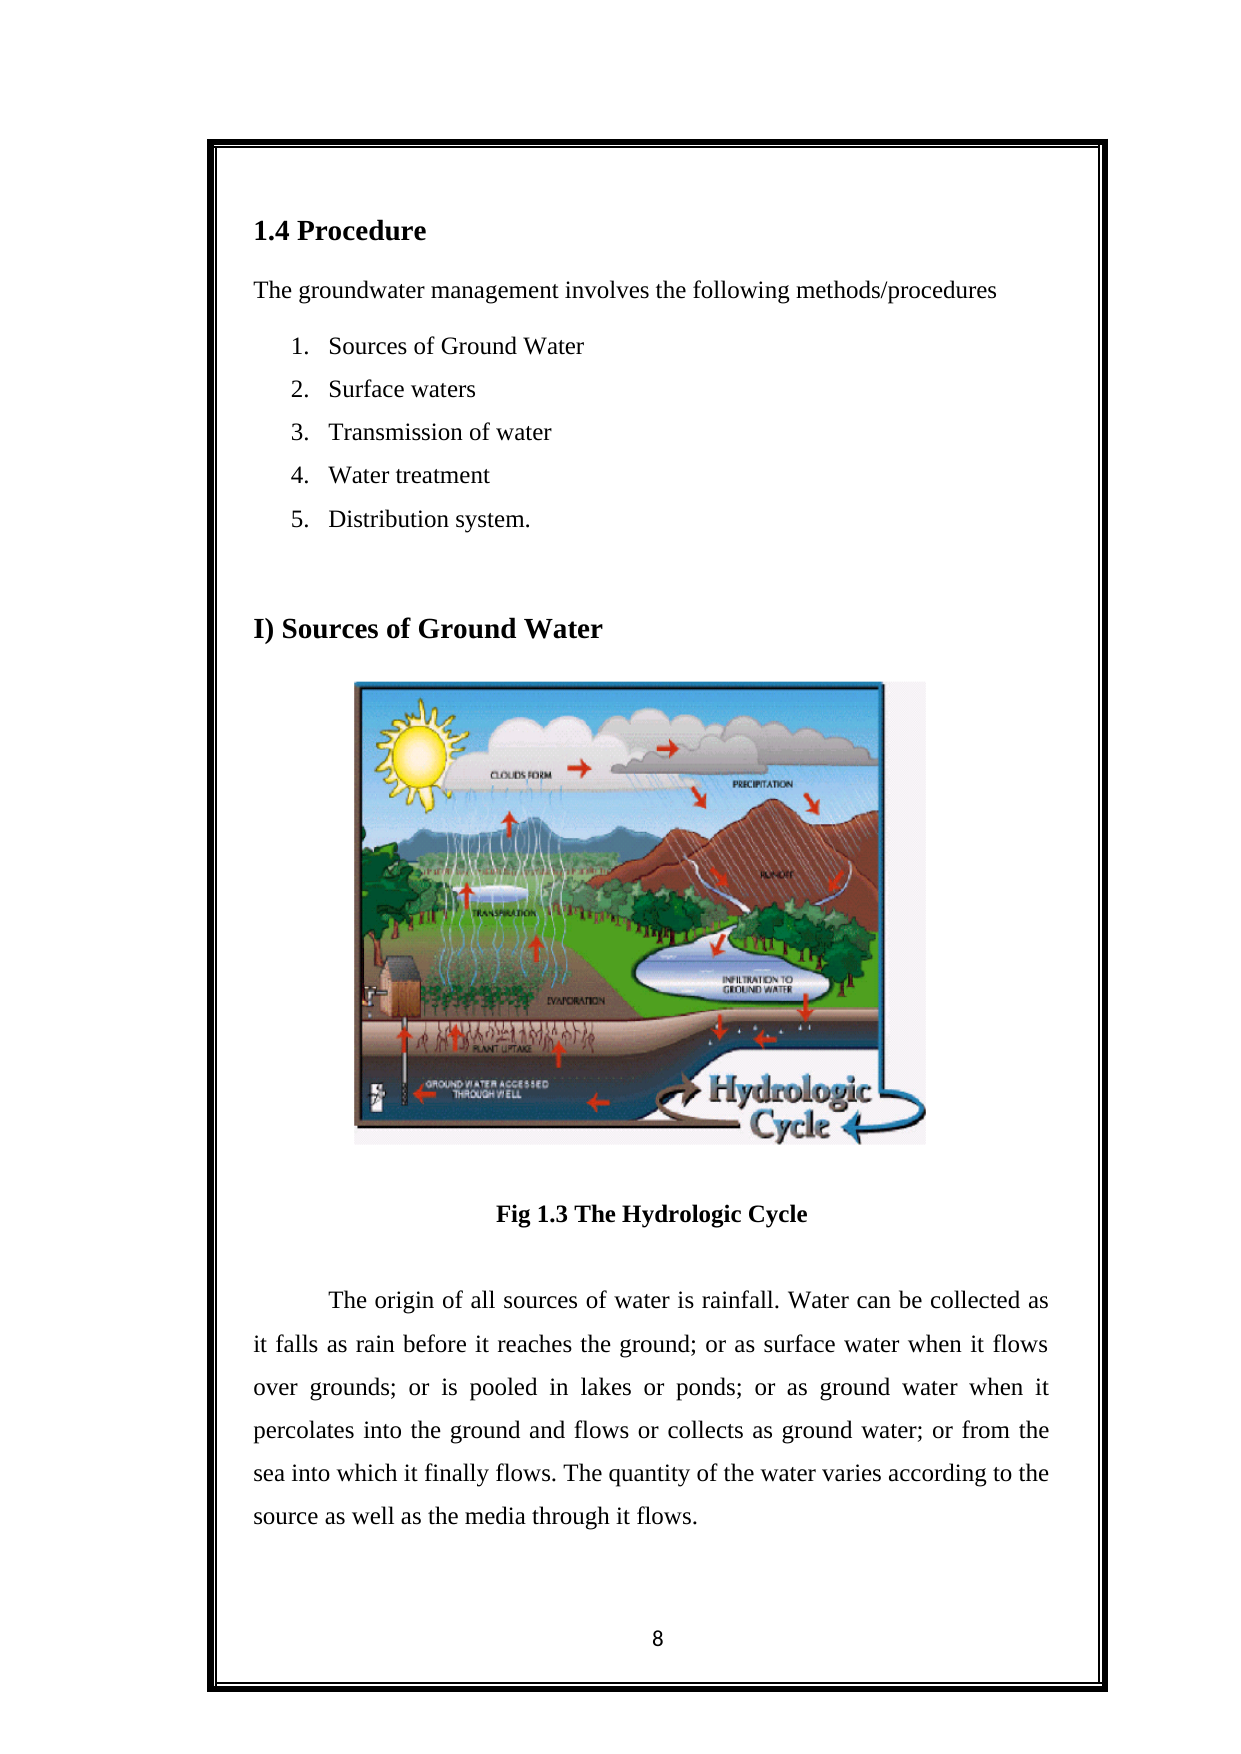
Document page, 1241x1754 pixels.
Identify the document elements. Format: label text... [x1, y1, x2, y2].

picture [328, 673, 927, 1165]
list Water treatment [291, 461, 1050, 489]
text The groundwater management involves the following methods/procedures [253, 276, 1050, 304]
list Distribution system. [291, 504, 1050, 532]
text 1.4 Procedure [253, 213, 1050, 246]
list Sources of Ground Water [291, 331, 1050, 360]
text Fig 1.3 The Hydrologic Cycle [253, 1199, 1050, 1228]
text I) Sources of Ground Water [253, 611, 1050, 644]
list Surface waters [291, 374, 1050, 403]
list Transmission of water [291, 417, 1050, 446]
text The origin of all sources of water is rainfall. Water can be collected as it falls as rain before it reaches the ground; or as surface water when it flows over grounds; or is pooled in lakes or ponds; or as ground water when it percolates into the ground and flows or collects as ground water; or from the sea into which it finally flows. The quantity of the water varies according to the source as well as the media through it flows. [253, 1286, 1050, 1530]
